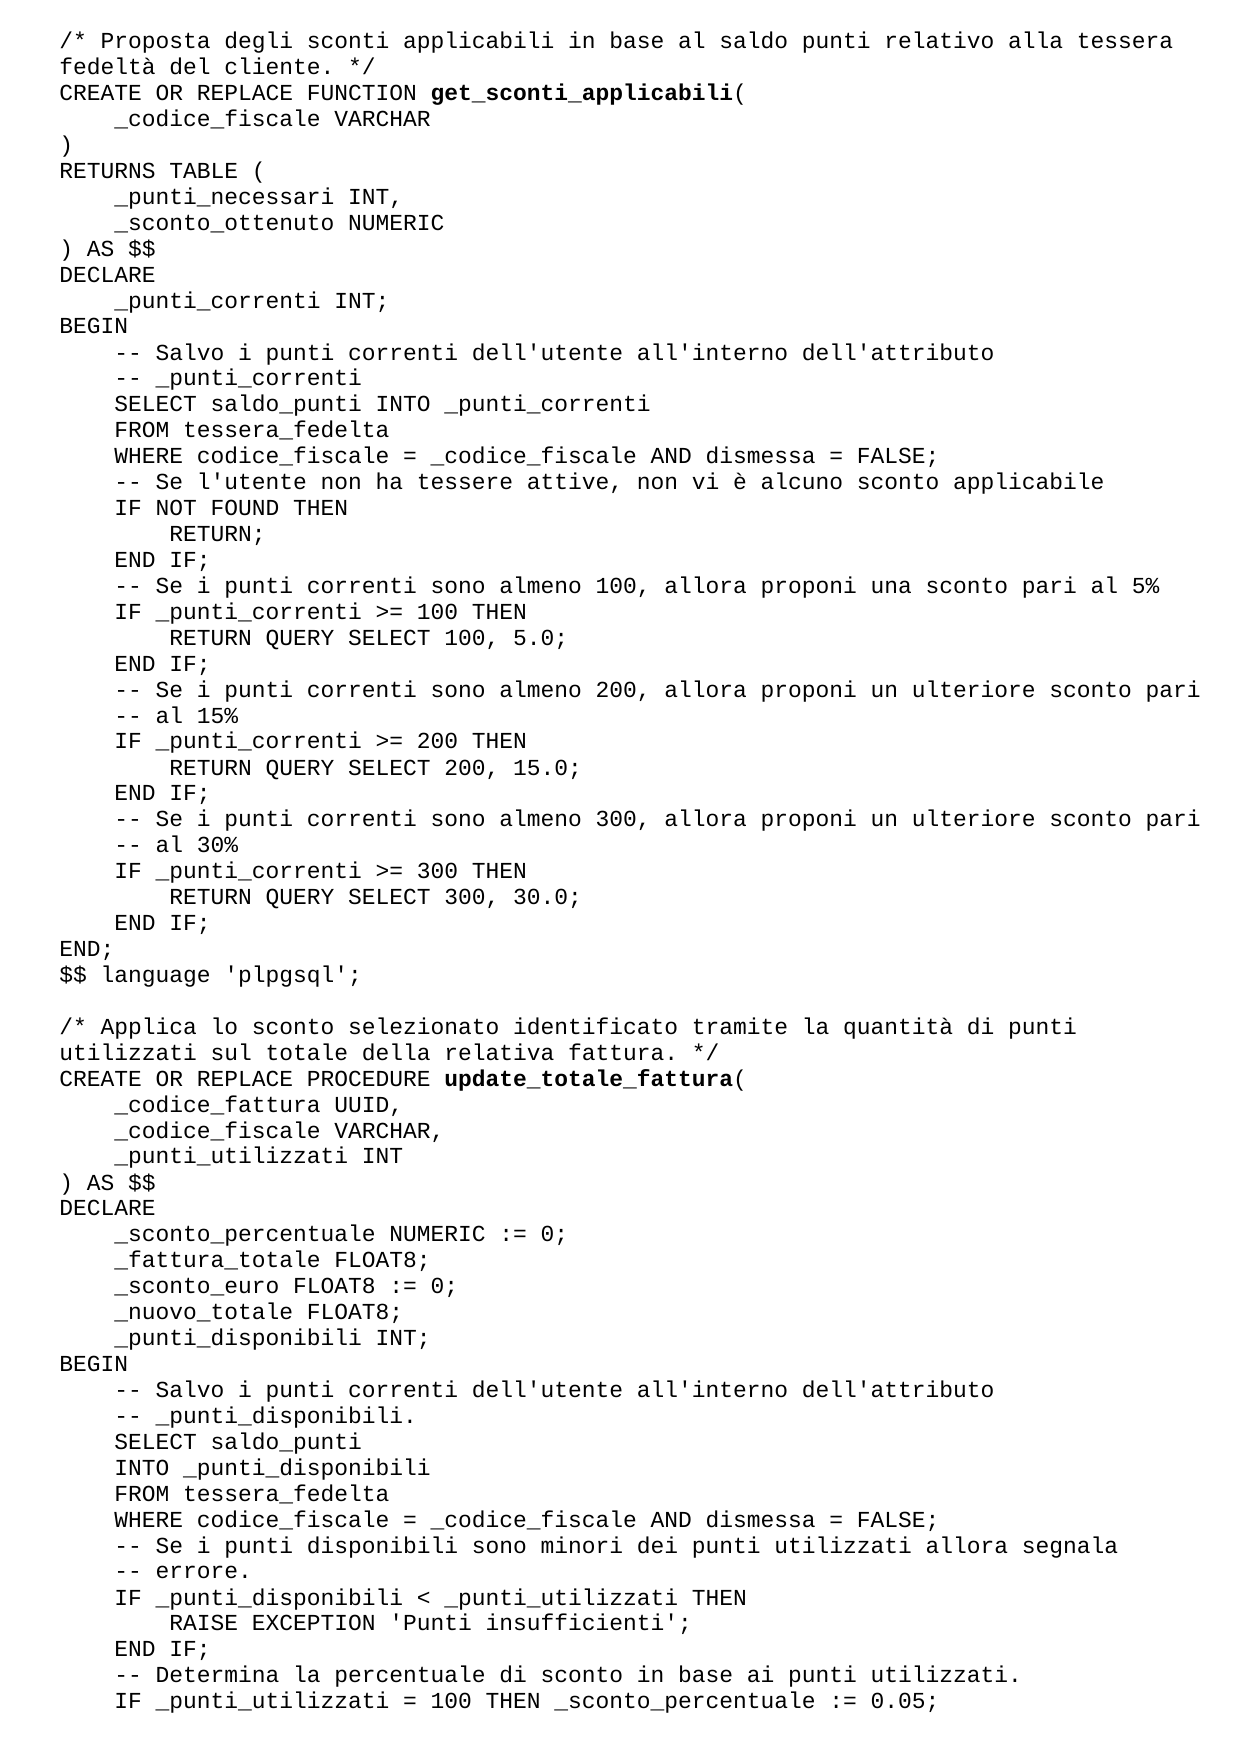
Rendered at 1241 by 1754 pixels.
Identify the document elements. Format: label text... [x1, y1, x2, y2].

text -- Se l'utente non ha tessere attive, non vi è alcuno sconto applicabile [59, 471, 1211, 496]
text WHERE codice_fiscale = _codice_fiscale AND dismessa = FALSE; [59, 444, 1211, 471]
text -- al 30% [59, 834, 1211, 859]
text /* Proposta degli sconti applicabili in base al saldo punti relativo alla tessera fedeltà del cliente. */ [59, 29, 1211, 81]
text -- Salvo i punti correnti dell'utente all'interno dell'attributo [59, 1378, 1211, 1404]
text INTO _punti_disponibili [59, 1456, 1211, 1482]
text _fattura_totale FLOAT8; [59, 1249, 1211, 1274]
text FROM tessera_fedelta [59, 419, 1211, 444]
text END IF; [59, 911, 1211, 937]
text END IF; [59, 652, 1211, 678]
text RETURN QUERY SELECT 200, 15.0; [59, 756, 1211, 782]
text -- Se i punti correnti sono almeno 200, allora proponi un ulteriore sconto pari [59, 678, 1211, 704]
text ) [59, 133, 1211, 159]
text _codice_fattura UUID, [59, 1093, 1211, 1119]
text _punti_correnti INT; [59, 289, 1211, 315]
text _sconto_euro FLOAT8 := 0; [59, 1274, 1211, 1301]
text END IF; [59, 1638, 1211, 1664]
text -- Se i punti correnti sono almeno 100, allora proponi una sconto pari al 5% [59, 574, 1211, 600]
text /* Applica lo sconto selezionato identificato tramite la quantità di punti utilizzati sul totale della relativa fattura. */ [59, 1015, 1211, 1067]
text BEGIN [59, 315, 1211, 341]
text FROM tessera_fedelta [59, 1482, 1211, 1508]
text IF _punti_correnti >= 200 THEN [59, 730, 1211, 756]
text SELECT saldo_punti INTO _punti_correnti [59, 393, 1211, 419]
text IF NOT FOUND THEN [59, 496, 1211, 522]
text -- Se i punti disponibili sono minori dei punti utilizzati allora segnala [59, 1534, 1211, 1560]
text _codice_fiscale VARCHAR [59, 107, 1211, 133]
text END IF; [59, 548, 1211, 574]
text DECLARE [59, 1197, 1211, 1223]
text ) AS $$ [59, 1171, 1211, 1197]
text _sconto_percentuale NUMERIC := 0; [59, 1223, 1211, 1249]
text -- _punti_correnti [59, 367, 1211, 393]
text CREATE OR REPLACE PROCEDURE update_totale_fattura( [59, 1067, 1211, 1093]
text IF _punti_utilizzati = 100 THEN _sconto_percentuale := 0.05; [59, 1689, 1211, 1716]
text IF _punti_disponibili < _punti_utilizzati THEN [59, 1586, 1211, 1612]
text -- Salvo i punti correnti dell'utente all'interno dell'attributo [59, 341, 1211, 367]
text RETURN QUERY SELECT 300, 30.0; [59, 886, 1211, 911]
text $$ language 'plpgsql'; [59, 963, 1211, 989]
text DECLARE [59, 263, 1211, 289]
text WHERE codice_fiscale = _codice_fiscale AND dismessa = FALSE; [59, 1508, 1211, 1534]
text IF _punti_correnti >= 100 THEN [59, 600, 1211, 626]
text RETURNS TABLE ( [59, 159, 1211, 185]
text _sconto_ottenuto NUMERIC [59, 211, 1211, 237]
text -- Se i punti correnti sono almeno 300, allora proponi un ulteriore sconto pari [59, 808, 1211, 834]
text -- errore. [59, 1560, 1211, 1586]
text -- Determina la percentuale di sconto in base ai punti utilizzati. [59, 1664, 1211, 1689]
text END; [59, 937, 1211, 963]
text RETURN; [59, 522, 1211, 548]
text SELECT saldo_punti [59, 1430, 1211, 1456]
text _punti_utilizzati INT [59, 1145, 1211, 1171]
text _punti_necessari INT, [59, 185, 1211, 211]
text END IF; [59, 782, 1211, 808]
text RETURN QUERY SELECT 100, 5.0; [59, 626, 1211, 652]
text _nuovo_totale FLOAT8; [59, 1301, 1211, 1326]
text -- al 15% [59, 704, 1211, 730]
text IF _punti_correnti >= 300 THEN [59, 859, 1211, 886]
text _codice_fiscale VARCHAR, [59, 1119, 1211, 1145]
text ) AS $$ [59, 237, 1211, 263]
text BEGIN [59, 1352, 1211, 1378]
text _punti_disponibili INT; [59, 1326, 1211, 1352]
text -- _punti_disponibili. [59, 1404, 1211, 1430]
text RAISE EXCEPTION 'Punti insufficienti'; [59, 1612, 1211, 1638]
text CREATE OR REPLACE FUNCTION get_sconti_applicabili( [59, 81, 1211, 107]
